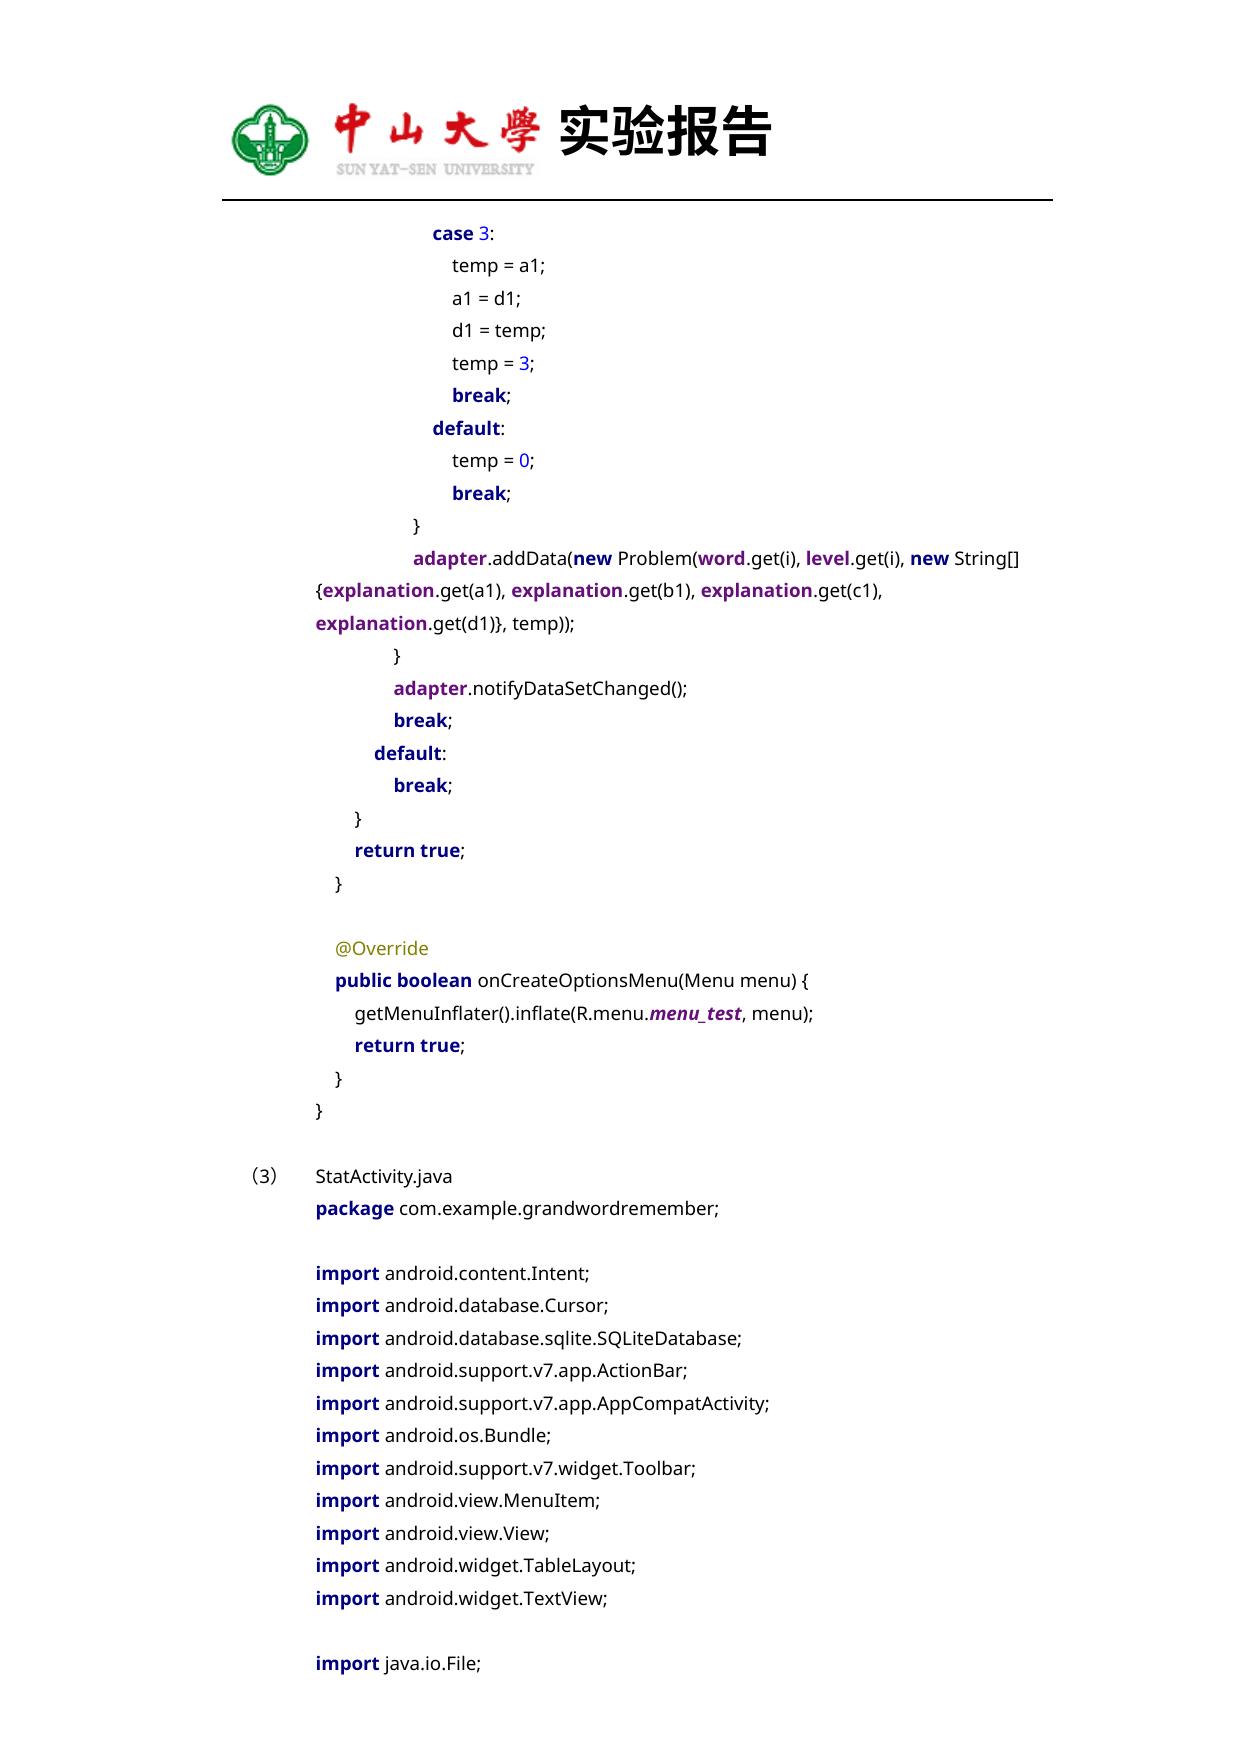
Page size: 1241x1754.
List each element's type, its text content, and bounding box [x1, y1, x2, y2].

picture [221, 98, 543, 182]
list StatActivity.java [240, 1159, 1053, 1192]
